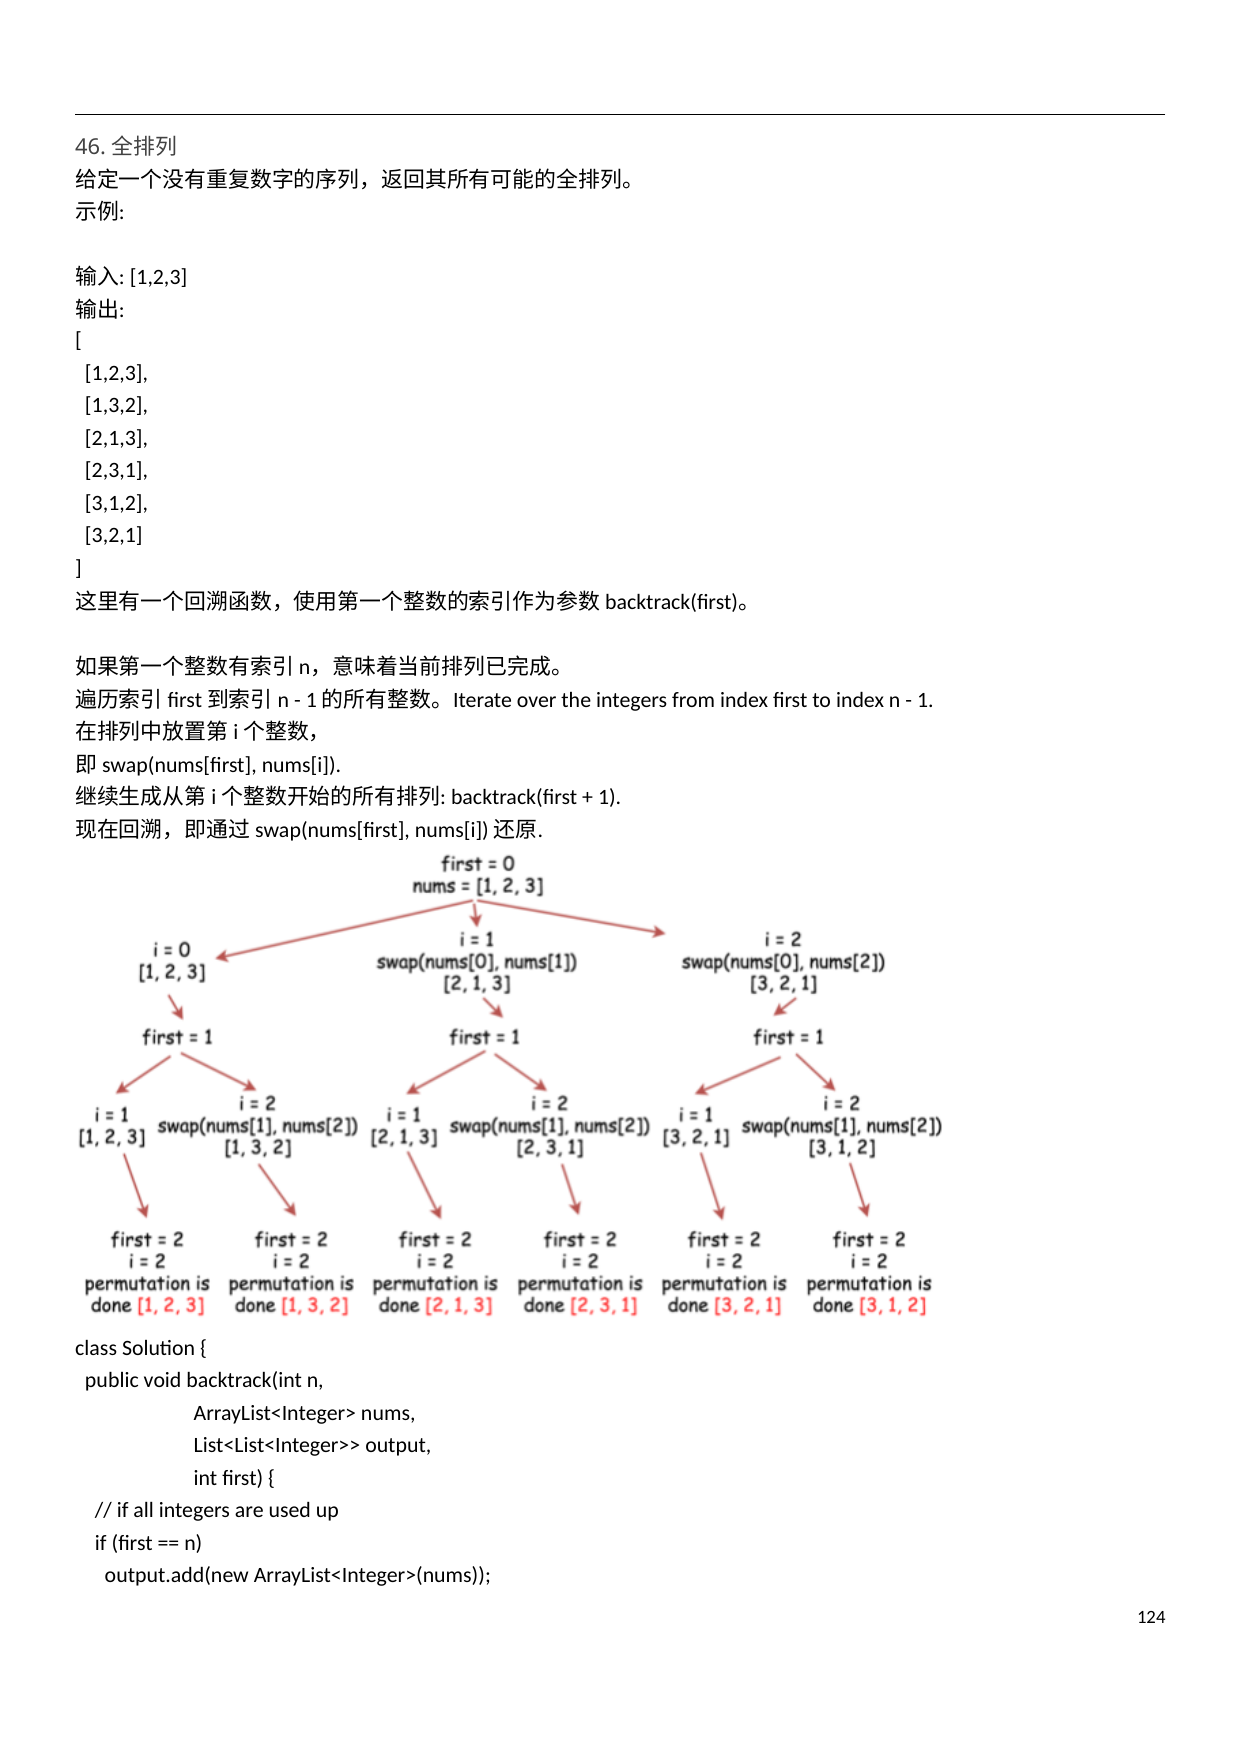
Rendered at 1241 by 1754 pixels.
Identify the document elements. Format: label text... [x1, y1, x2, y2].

text 继续生成从第 i 个整数开始的所有排列: backtrack(first + 1). [75, 779, 1165, 811]
text // if all integers are used up [75, 1494, 1165, 1526]
text List<List<Integer>> output, [75, 1429, 1165, 1461]
picture [75, 848, 947, 1327]
text 如果第一个整数有索引 n，意味着当前排列已完成。 [75, 649, 1165, 681]
text 遍历索引 first 到索引 n - 1 的所有整数。Iterate over the integers from index first to index n - 1. [75, 681, 1165, 714]
text 即 swap(nums[first], nums[i]). [75, 746, 1165, 779]
text 输出: [75, 291, 1165, 324]
text 现在回溯，即通过 swap(nums[first], nums[i]) 还原. [75, 811, 1165, 844]
text int first) { [75, 1461, 1165, 1494]
text [1,2,3], [75, 356, 1165, 389]
text ] [75, 551, 1165, 584]
text 输入: [1,2,3] [75, 259, 1165, 291]
text output.add(new ArrayList<Integer>(nums)); [75, 1559, 1165, 1591]
text [ [75, 324, 1165, 356]
text [1,3,2], [75, 389, 1165, 421]
text 在排列中放置第 i 个整数， [75, 714, 1165, 746]
text public void backtrack(int n, [75, 1364, 1165, 1396]
text [2,3,1], [75, 454, 1165, 486]
text class Solution { [75, 1331, 1165, 1364]
subtitle 46. 全排列 [75, 129, 1165, 161]
text 给定一个没有重复数字的序列，返回其所有可能的全排列。 [75, 161, 1165, 194]
text [2,1,3], [75, 421, 1165, 454]
text [3,1,2], [75, 486, 1165, 519]
text [3,2,1] [75, 519, 1165, 551]
text ArrayList<Integer> nums, [75, 1396, 1165, 1429]
text 这里有一个回溯函数，使用第一个整数的索引作为参数 backtrack(first)。 [75, 584, 1165, 616]
text if (first == n) [75, 1526, 1165, 1559]
text 示例: [75, 194, 1165, 226]
